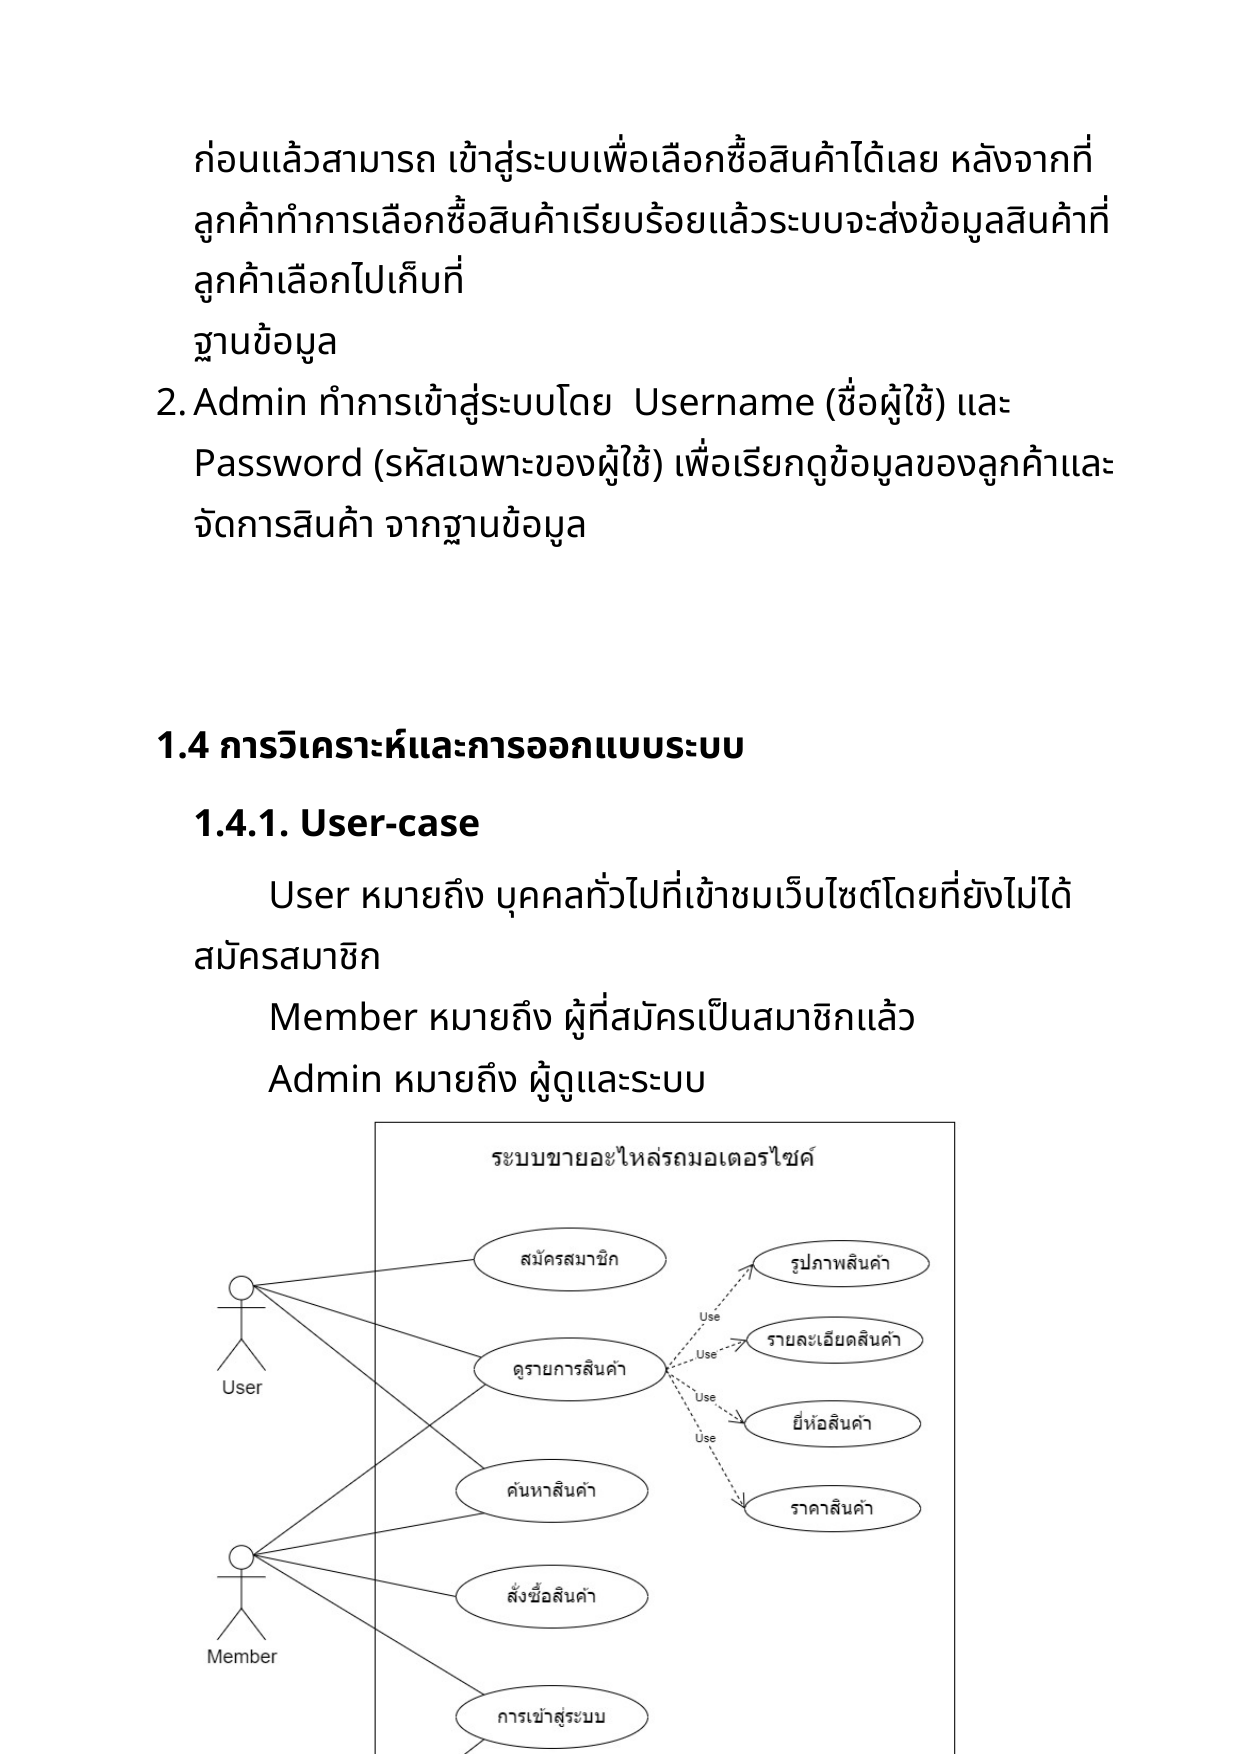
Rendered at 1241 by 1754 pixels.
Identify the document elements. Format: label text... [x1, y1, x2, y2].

text User หมายถึง บุคคลทั่วไปที่เข้าชมเว็บไซต์โดยที่ยังไม่ได้สมัครสมาชิก [193, 868, 1137, 986]
text Admin หมายถึง ผู้ดูและระบบ [193, 1052, 1137, 1109]
text 1.4.1. User-case [118, 796, 1137, 847]
list Admin ทำการเข้าสู่ระบบโดย Username (ชื่อผู้ใช้) และ Password (รหัสเฉพาะของผู้ใช้) เพื่อเรียกดูข้อมูลของลูกค้าและจัดการสินค้า จากฐานข้อมูล [156, 375, 1137, 554]
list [156, 133, 1137, 311]
text 1.4 การวิเคราะห์และการออกแบบระบบ [118, 718, 1137, 775]
list ฐานข้อมูล [193, 315, 1137, 371]
text Member หมายถึง ผู้ที่สมัครเป็นสมาชิกแล้ว [118, 991, 1137, 1048]
picture [152, 1114, 1033, 1754]
